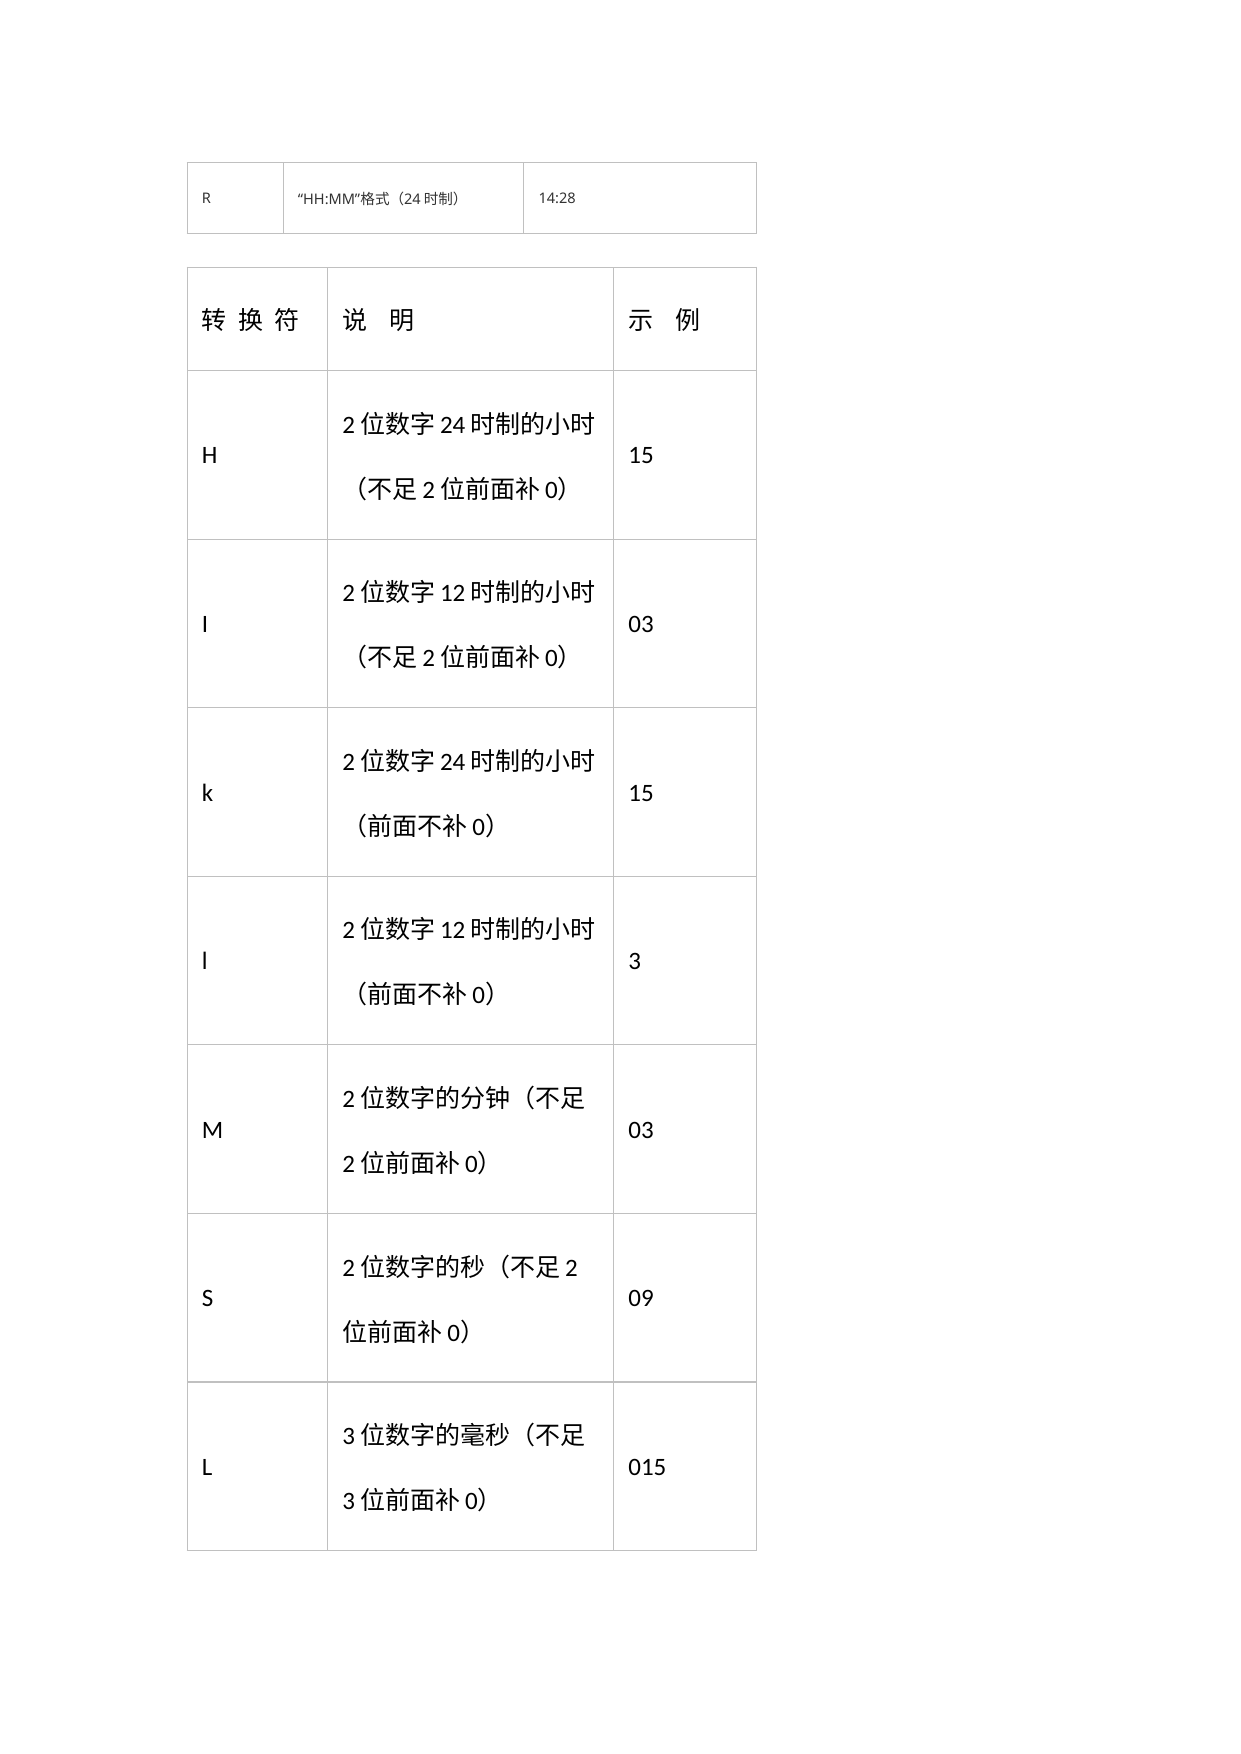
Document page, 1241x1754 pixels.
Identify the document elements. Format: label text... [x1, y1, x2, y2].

table_cell 03 [614, 1045, 756, 1213]
table_cell H [188, 371, 327, 539]
table_cell 03 [614, 540, 756, 707]
table_cell 2位数字24时制的小时（不足2位前面补0） [328, 371, 613, 539]
table_cell L [188, 1383, 327, 1550]
table_cell 3位数字的毫秒（不足3位前面补0） [328, 1383, 613, 1550]
table_cell 2位数字12时制的小时（前面不补0） [328, 877, 613, 1044]
table_cell 2位数字12时制的小时（不足2位前面补0） [328, 540, 613, 707]
table_cell k [188, 708, 327, 876]
table_cell l [188, 877, 327, 1044]
table_cell 09 [614, 1214, 756, 1381]
table_cell 015 [614, 1383, 756, 1550]
table_cell S [188, 1214, 327, 1381]
table_cell M [188, 1045, 327, 1213]
table_cell 15 [614, 371, 756, 539]
table_cell “HH:MM”格式（24时制） [284, 163, 523, 233]
table_cell 2位数字的分钟（不足2位前面补0） [328, 1045, 613, 1213]
table_cell 15 [614, 708, 756, 876]
table_cell R [188, 163, 283, 233]
table_header 说 明 [328, 268, 613, 370]
table_cell 3 [614, 877, 756, 1044]
table_cell 2位数字24时制的小时（前面不补0） [328, 708, 613, 876]
table_cell I [188, 540, 327, 707]
table_header 转 换 符 [188, 268, 327, 370]
table_cell 14:28 [524, 163, 756, 233]
table_cell 2位数字的秒（不足2位前面补0） [328, 1214, 613, 1381]
table_header 示 例 [614, 268, 756, 370]
